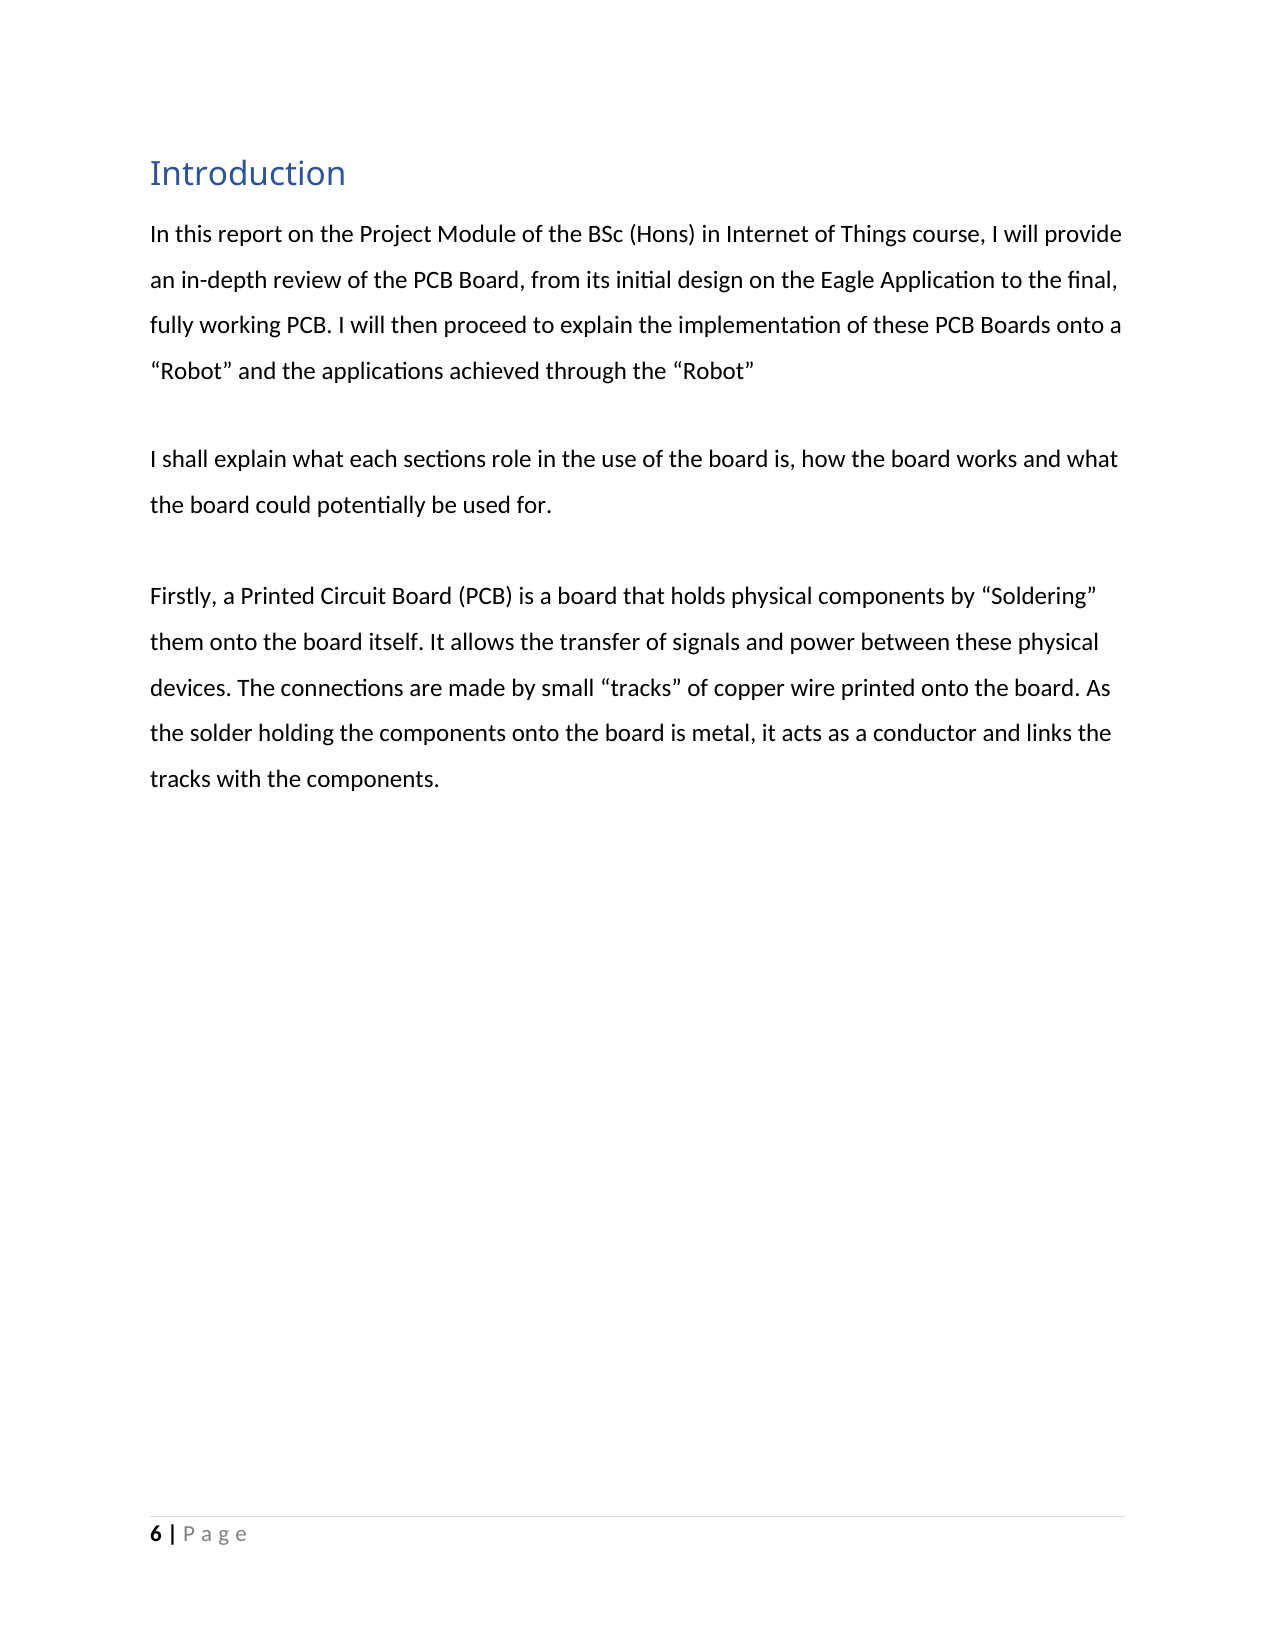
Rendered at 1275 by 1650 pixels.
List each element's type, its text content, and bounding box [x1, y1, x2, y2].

text I shall explain what each sections role in the use of the board is, how the board works and what the board could potentially be used for. [150, 443, 1125, 519]
subtitle Introduction [150, 150, 1125, 195]
text In this report on the Project Module of the BSc (Hons) in Internet of Things course, I will provide an in-depth review of the PCB Board, from its initial design on the Eagle Application to the final, fully working PCB. I will then proceed to explain the implementation of these PCB Boards onto a “Robot” and the applications achieved through the “Robot” [150, 218, 1125, 386]
text Firstly, a Printed Circuit Board (PCB) is a board that holds physical components by “Soldering” them onto the board itself. It allows the transfer of signals and power between these physical devices. The connections are made by small “tracks” of copper wire printed onto the board. As the solder holding the components onto the board is metal, it acts as a conductor and links the tracks with the components. [150, 580, 1125, 794]
